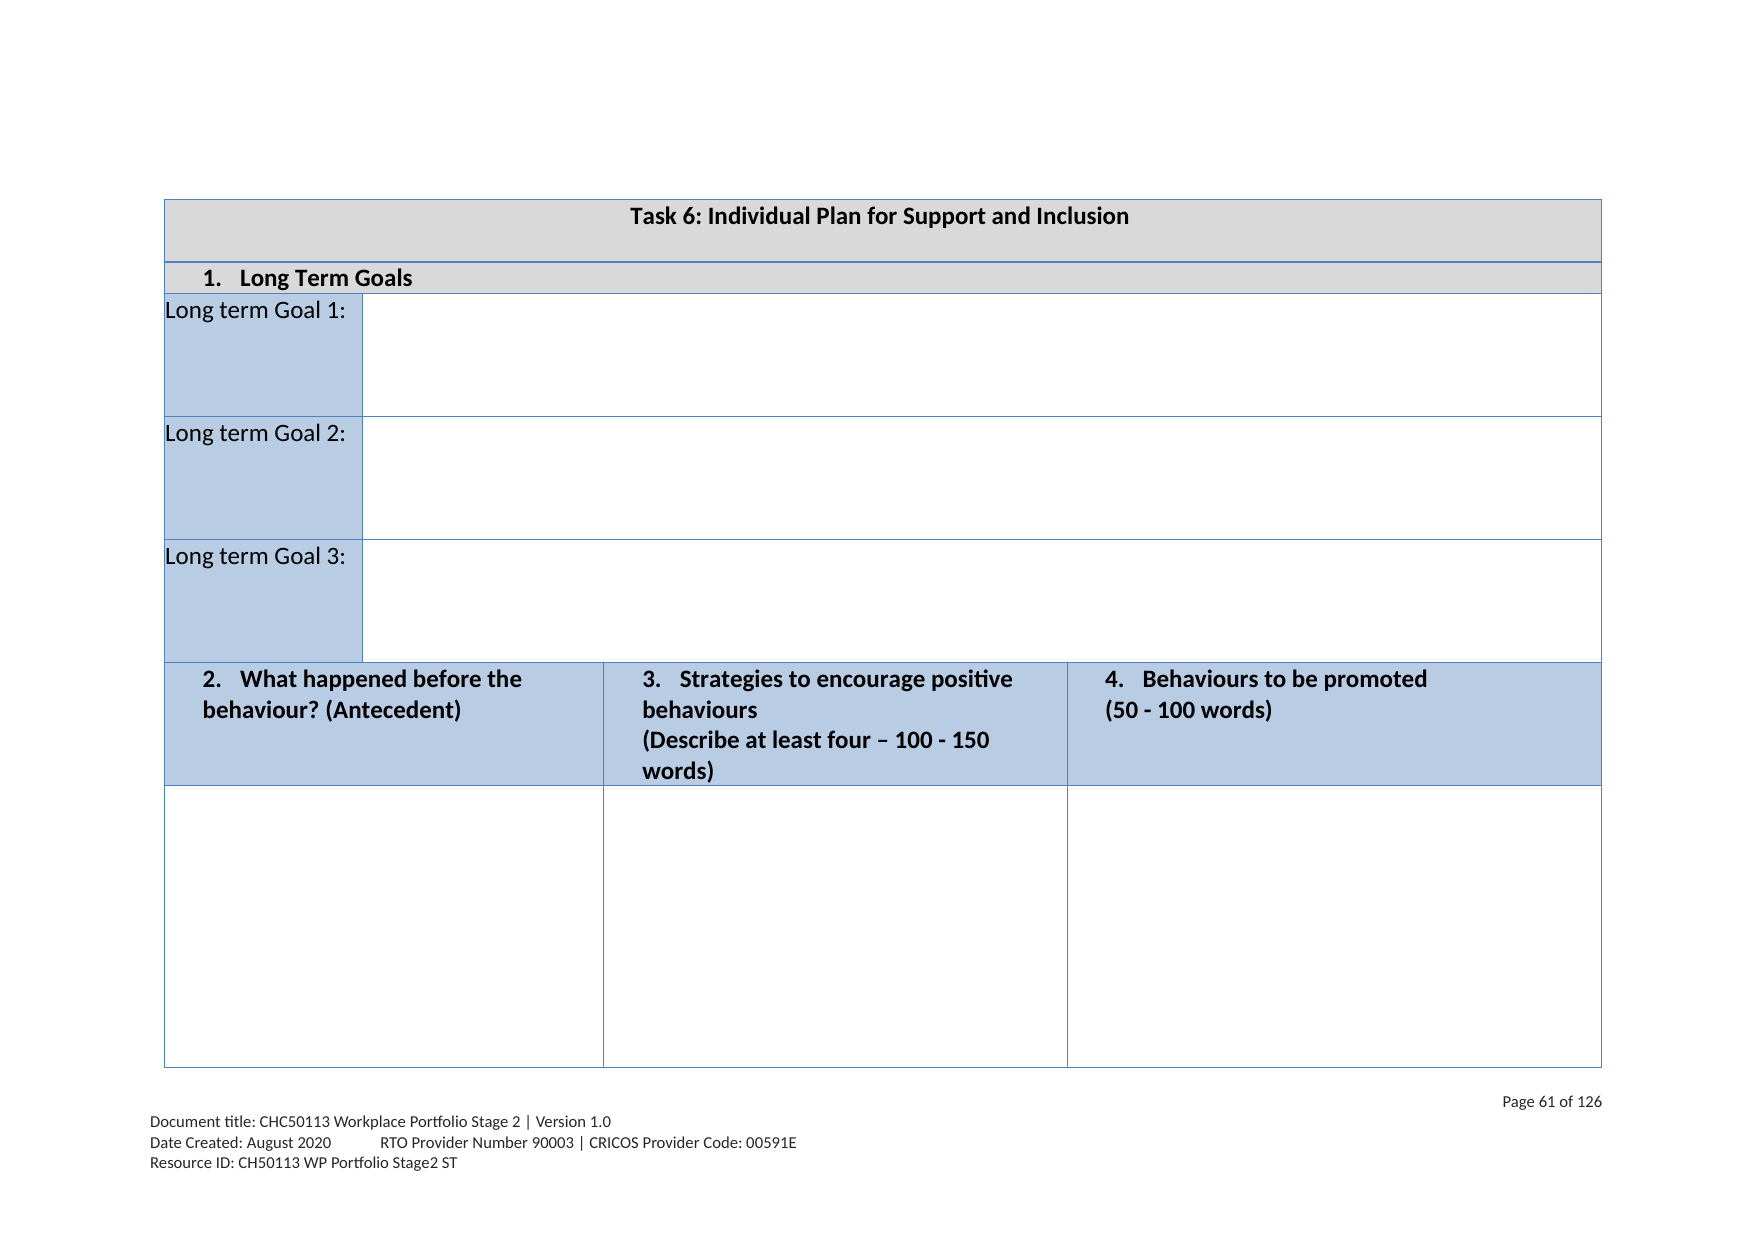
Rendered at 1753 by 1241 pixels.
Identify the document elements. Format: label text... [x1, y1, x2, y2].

table_cell Behaviours to be promoted (50 - 100 words) [1068, 663, 1601, 785]
table_cell [604, 786, 1067, 1067]
table_cell Long term Goal 2: [165, 417, 362, 539]
table_header Task 6: Individual Plan for Support and Inclusion [165, 200, 1601, 261]
table_cell [165, 786, 603, 1067]
table_cell What happened before the behaviour? (Antecedent) [165, 663, 603, 785]
table_cell Long term Goal 3: [165, 540, 362, 662]
table_cell Long Term Goals [165, 263, 1601, 293]
table_cell Long term Goal 1: [165, 294, 362, 416]
table_cell [363, 540, 1601, 662]
table_cell Strategies to encourage positive behaviours (Describe at least four – 100 - 150 words) [604, 663, 1067, 785]
table_cell [363, 417, 1601, 539]
table_cell [363, 294, 1601, 416]
table_cell [1068, 786, 1601, 1067]
